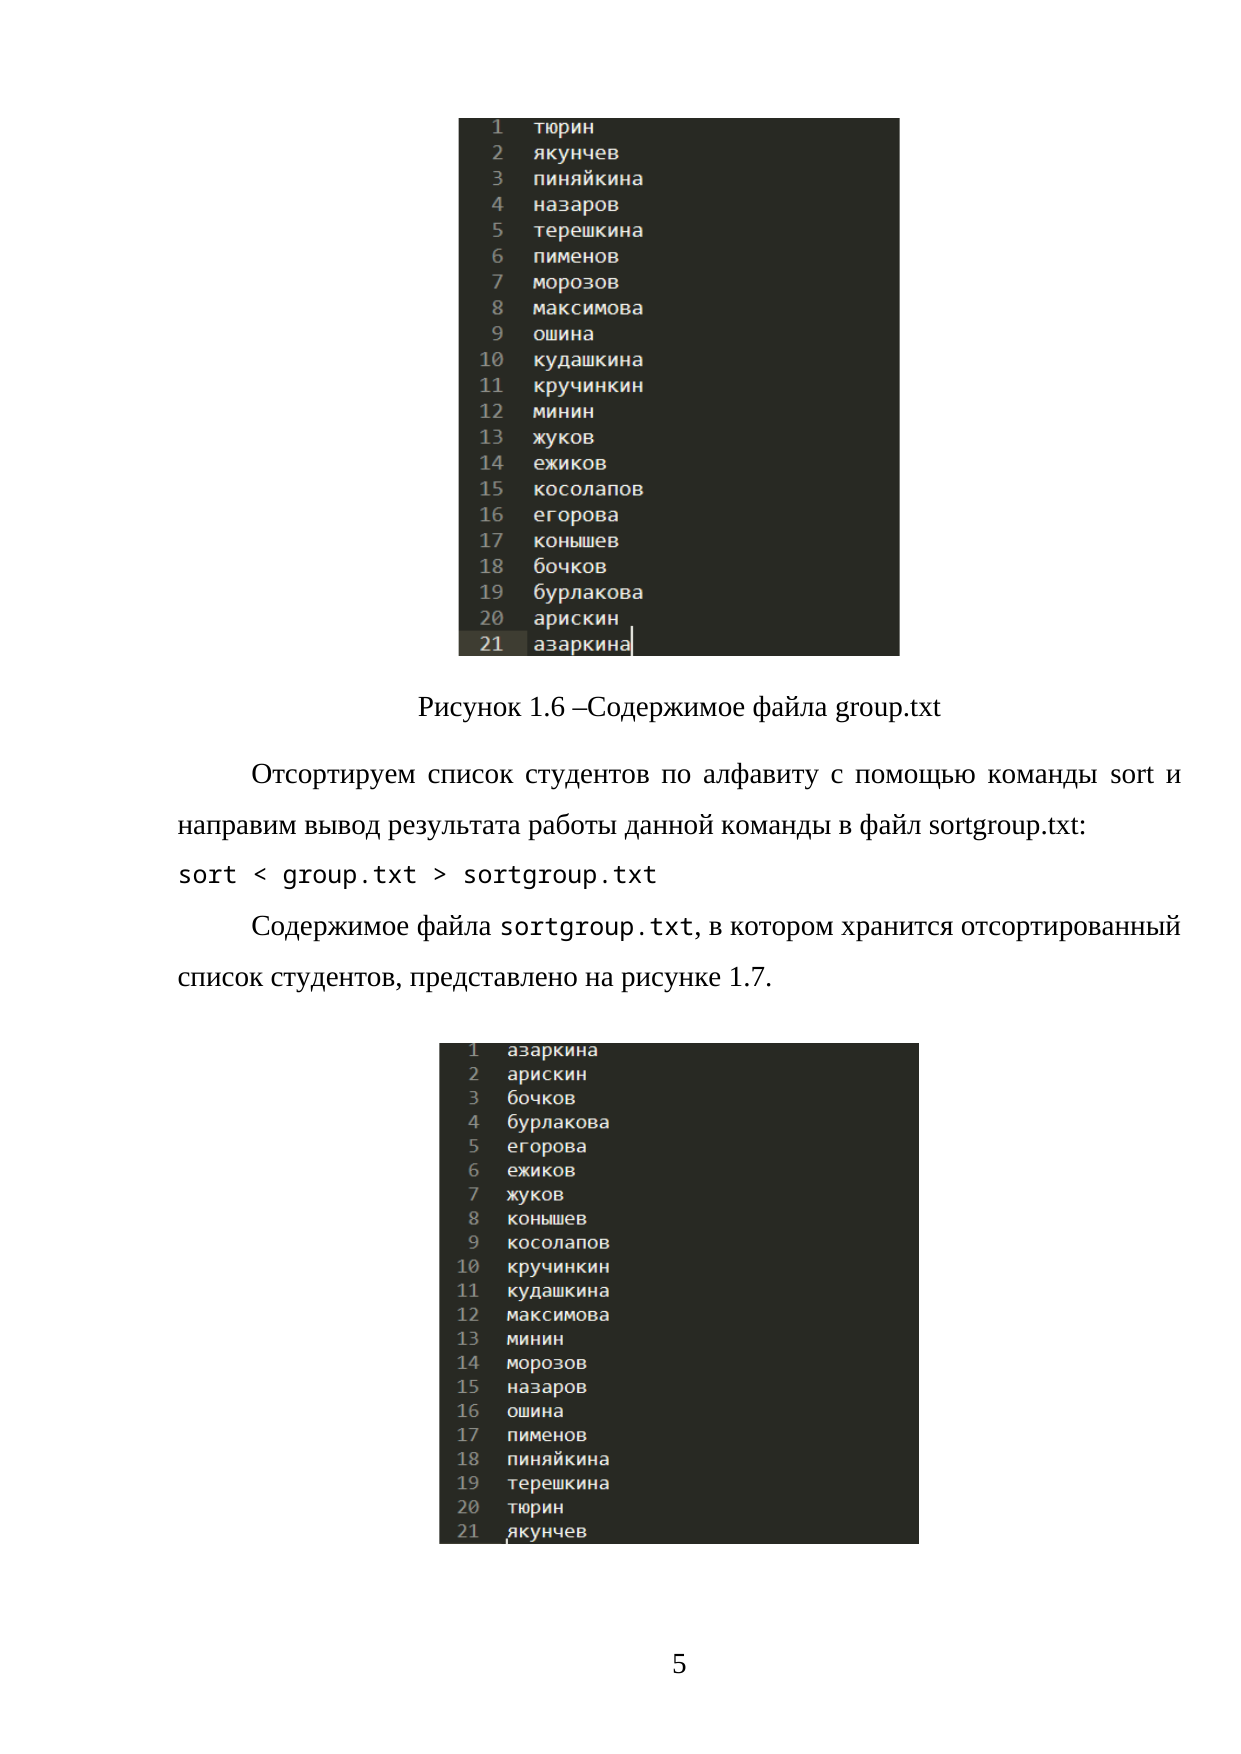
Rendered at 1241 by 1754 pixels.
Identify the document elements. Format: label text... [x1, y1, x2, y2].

picture [458, 118, 900, 656]
text Отсортируем список студентов по алфавиту с помощью команды sort и направим вывод результата работы данной команды в файл sortgroup.txt: [177, 756, 1181, 840]
text Содержимое файла sortgroup.txt, в котором хранится отсортированный список студентов, представлено на рисунке 1.7. [177, 908, 1181, 993]
picture [439, 1043, 919, 1544]
text sort < group.txt > sortgroup.txt [177, 857, 1181, 891]
text Рисунок 1.6 –Содержимое файла group.txt [177, 689, 1181, 723]
